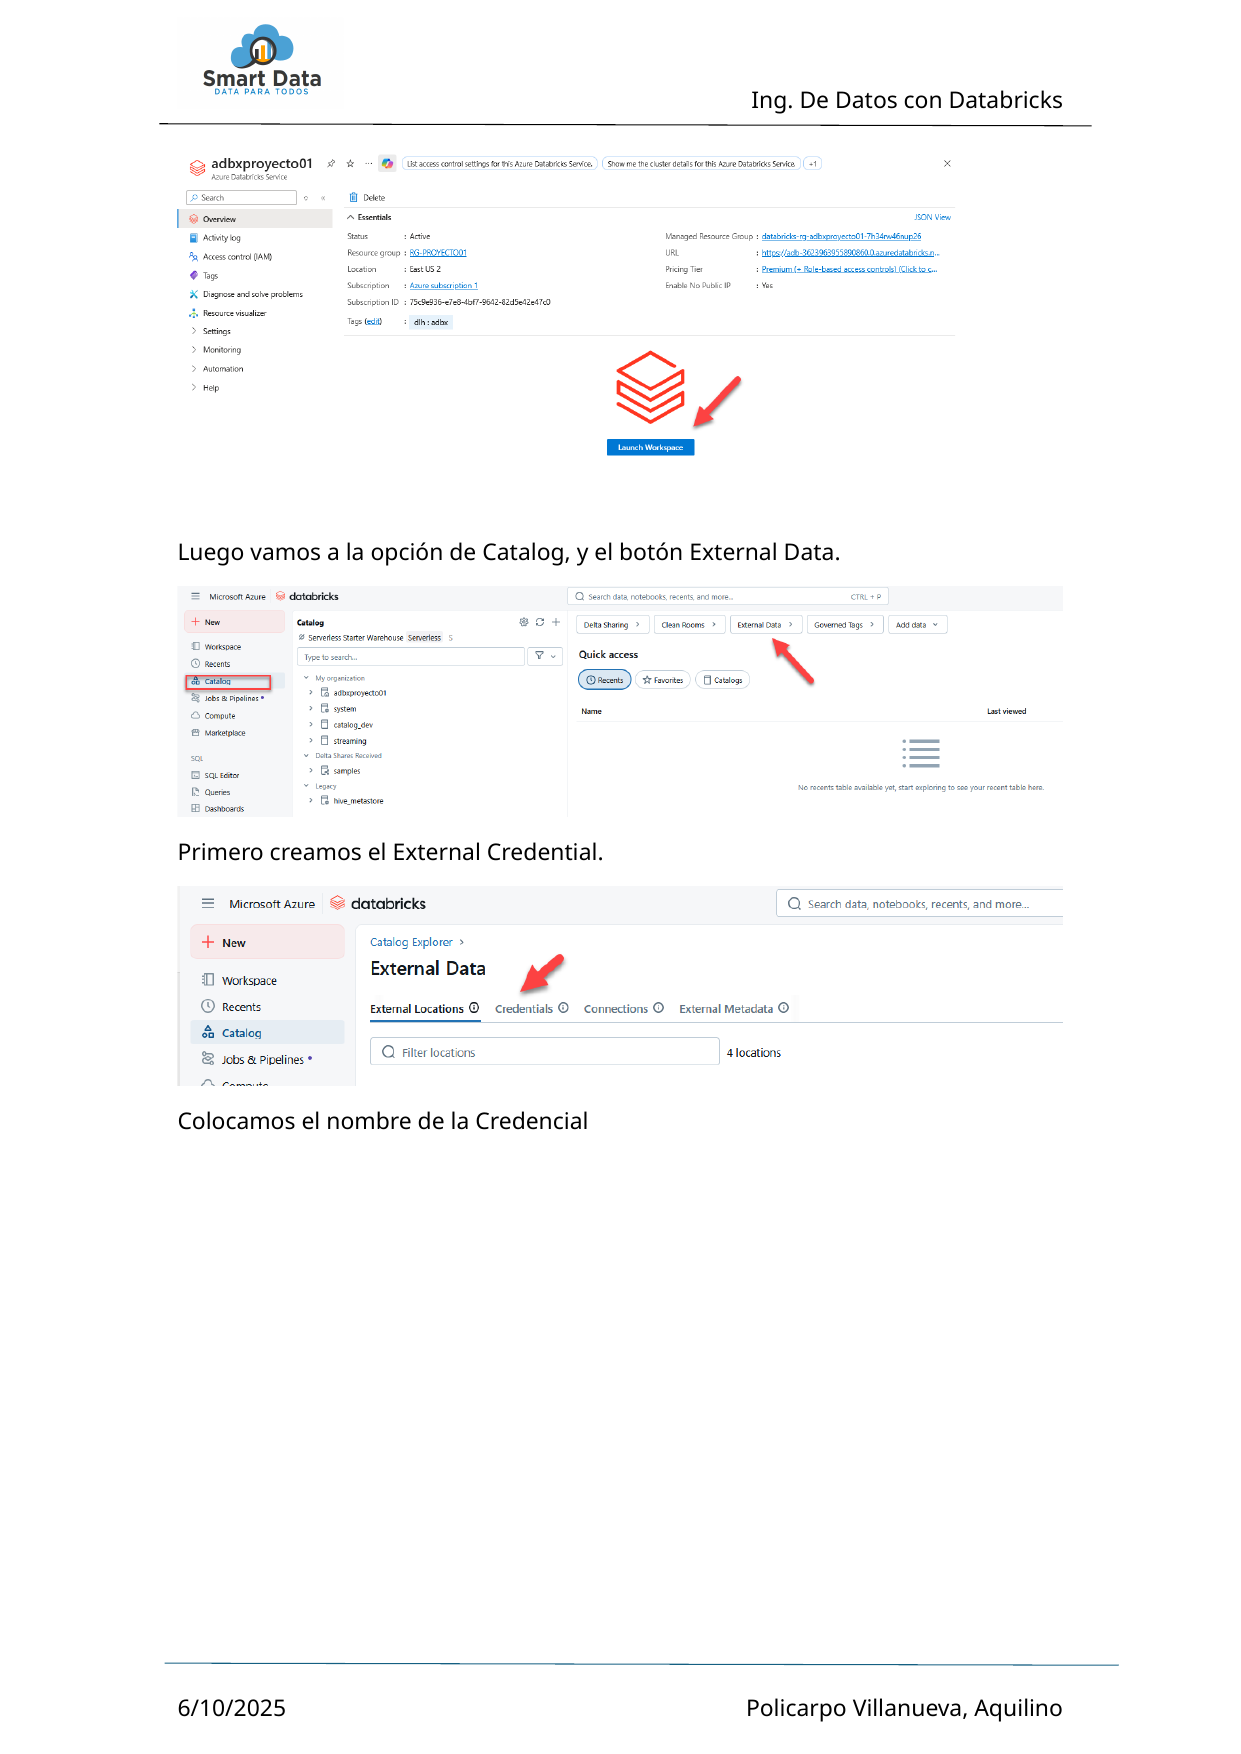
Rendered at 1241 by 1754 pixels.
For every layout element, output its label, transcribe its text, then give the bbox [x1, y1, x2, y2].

picture [177, 886, 1063, 1086]
text Luego vamos a la opción de Catalog, y el botón External Data. [177, 536, 1063, 567]
picture [177, 17, 344, 109]
text Colocamos el nombre de la Credencial [177, 1104, 1063, 1136]
picture [177, 147, 956, 467]
picture [177, 586, 1063, 817]
text Primero creamos el External Credential. [177, 836, 1063, 867]
